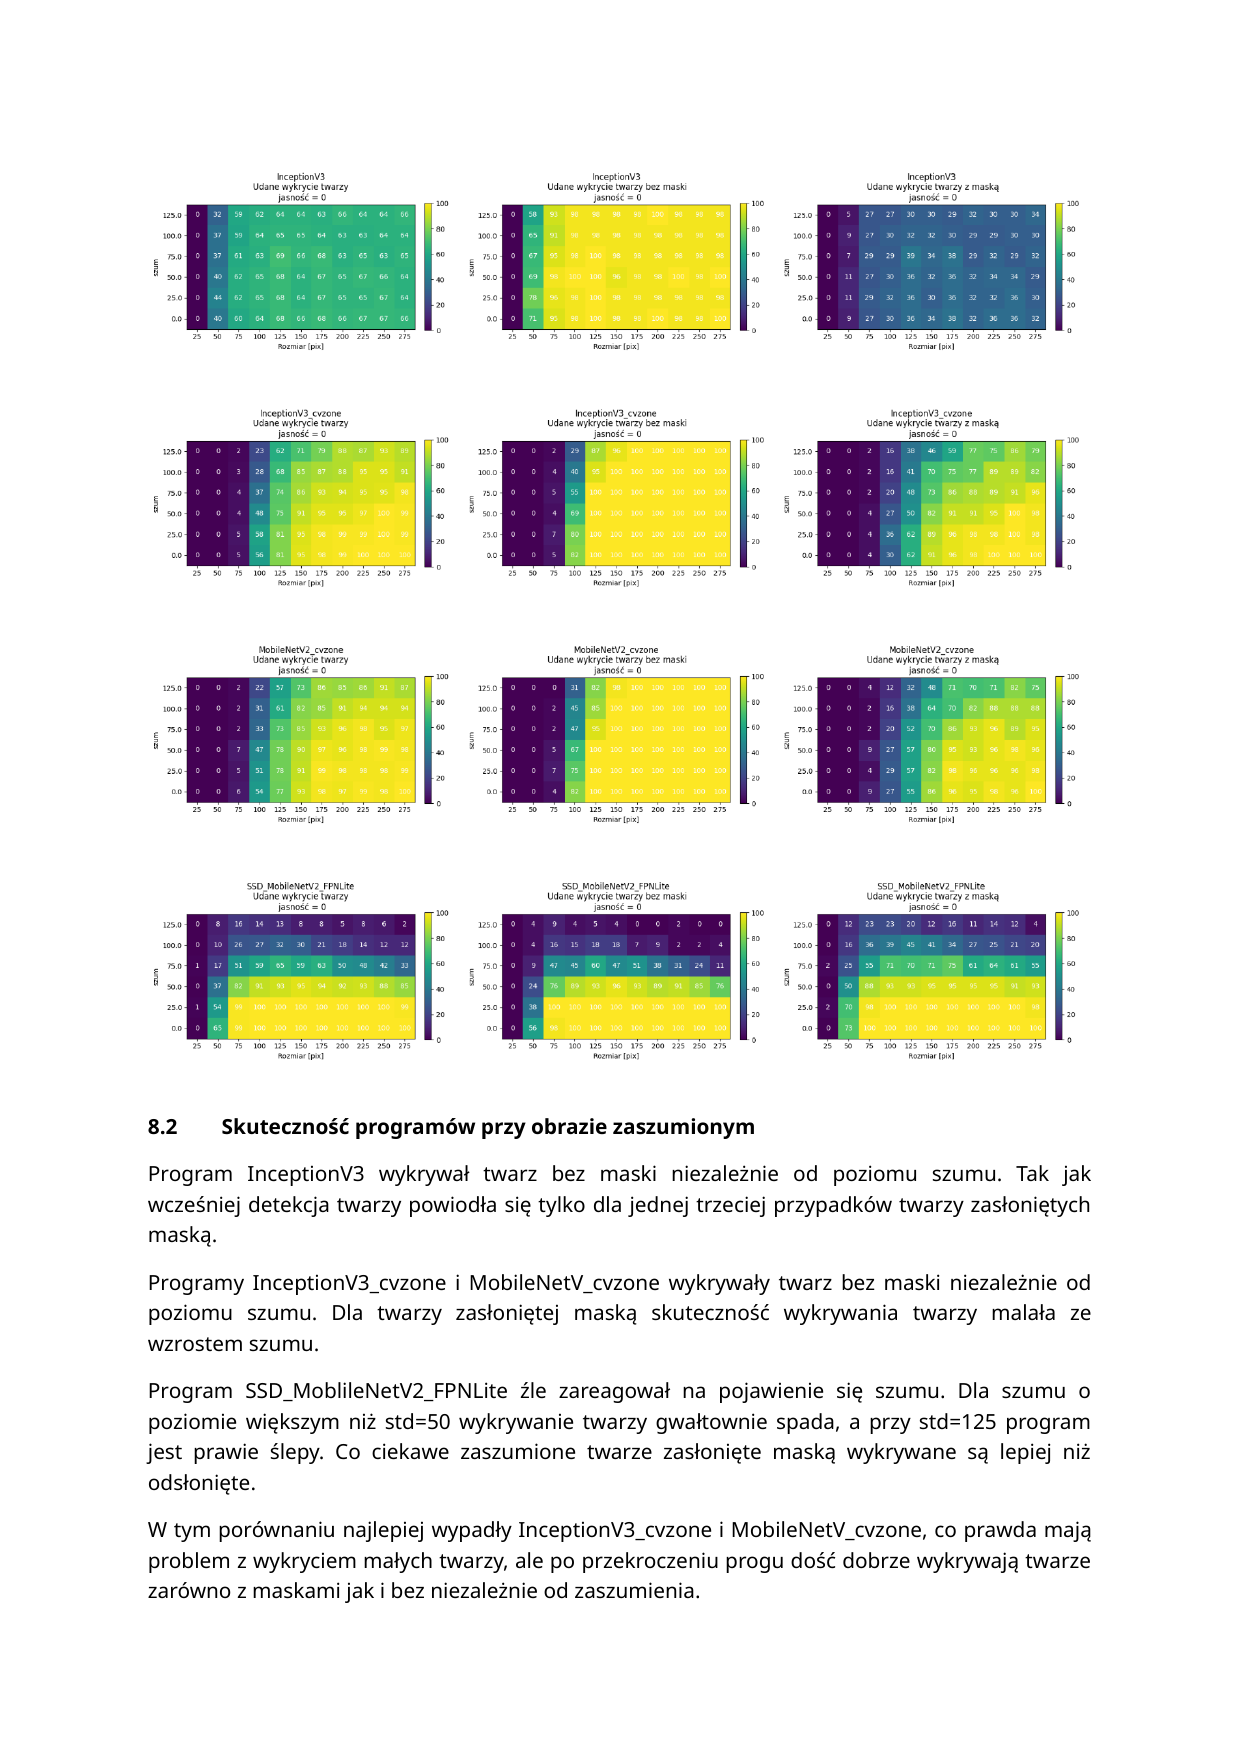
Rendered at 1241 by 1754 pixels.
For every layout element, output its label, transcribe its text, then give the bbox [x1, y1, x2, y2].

text Program InceptionV3 wykrywał twarz bez maski niezależnie od poziomu szumu. Tak jak wcześniej detekcja twarzy powiodła się tylko dla jednej trzeciej przypadków twarzy zasłoniętych maską. [148, 1159, 1093, 1249]
text 8.2 Skuteczność programów przy obrazie zaszumionym [148, 1112, 1093, 1140]
text Programy InceptionV3_cvzone i MobileNetV_cvzone wykrywały twarz bez maski niezależnie od poziomu szumu. Dla twarzy zasłoniętej maską skuteczność wykrywania twarzy malała ze wzrostem szumu. [148, 1268, 1093, 1357]
picture [147, 147, 1093, 1093]
text Program SSD_MoblileNetV2_FPNLite źle zareagował na pojawienie się szumu. Dla szumu o poziomie większym niż std=50 wykrywanie twarzy gwałtownie spada, a przy std=125 program jest prawie ślepy. Co ciekawe zaszumione twarze zasłonięte maską wykrywane są lepiej niż odsłonięte. [148, 1376, 1093, 1496]
text W tym porównaniu najlepiej wypadły InceptionV3_cvzone i MobileNetV_cvzone, co prawda mają problem z wykryciem małych twarzy, ale po przekroczeniu progu dość dobrze wykrywają twarze zarówno z maskami jak i bez niezależnie od zaszumienia. [148, 1515, 1093, 1605]
